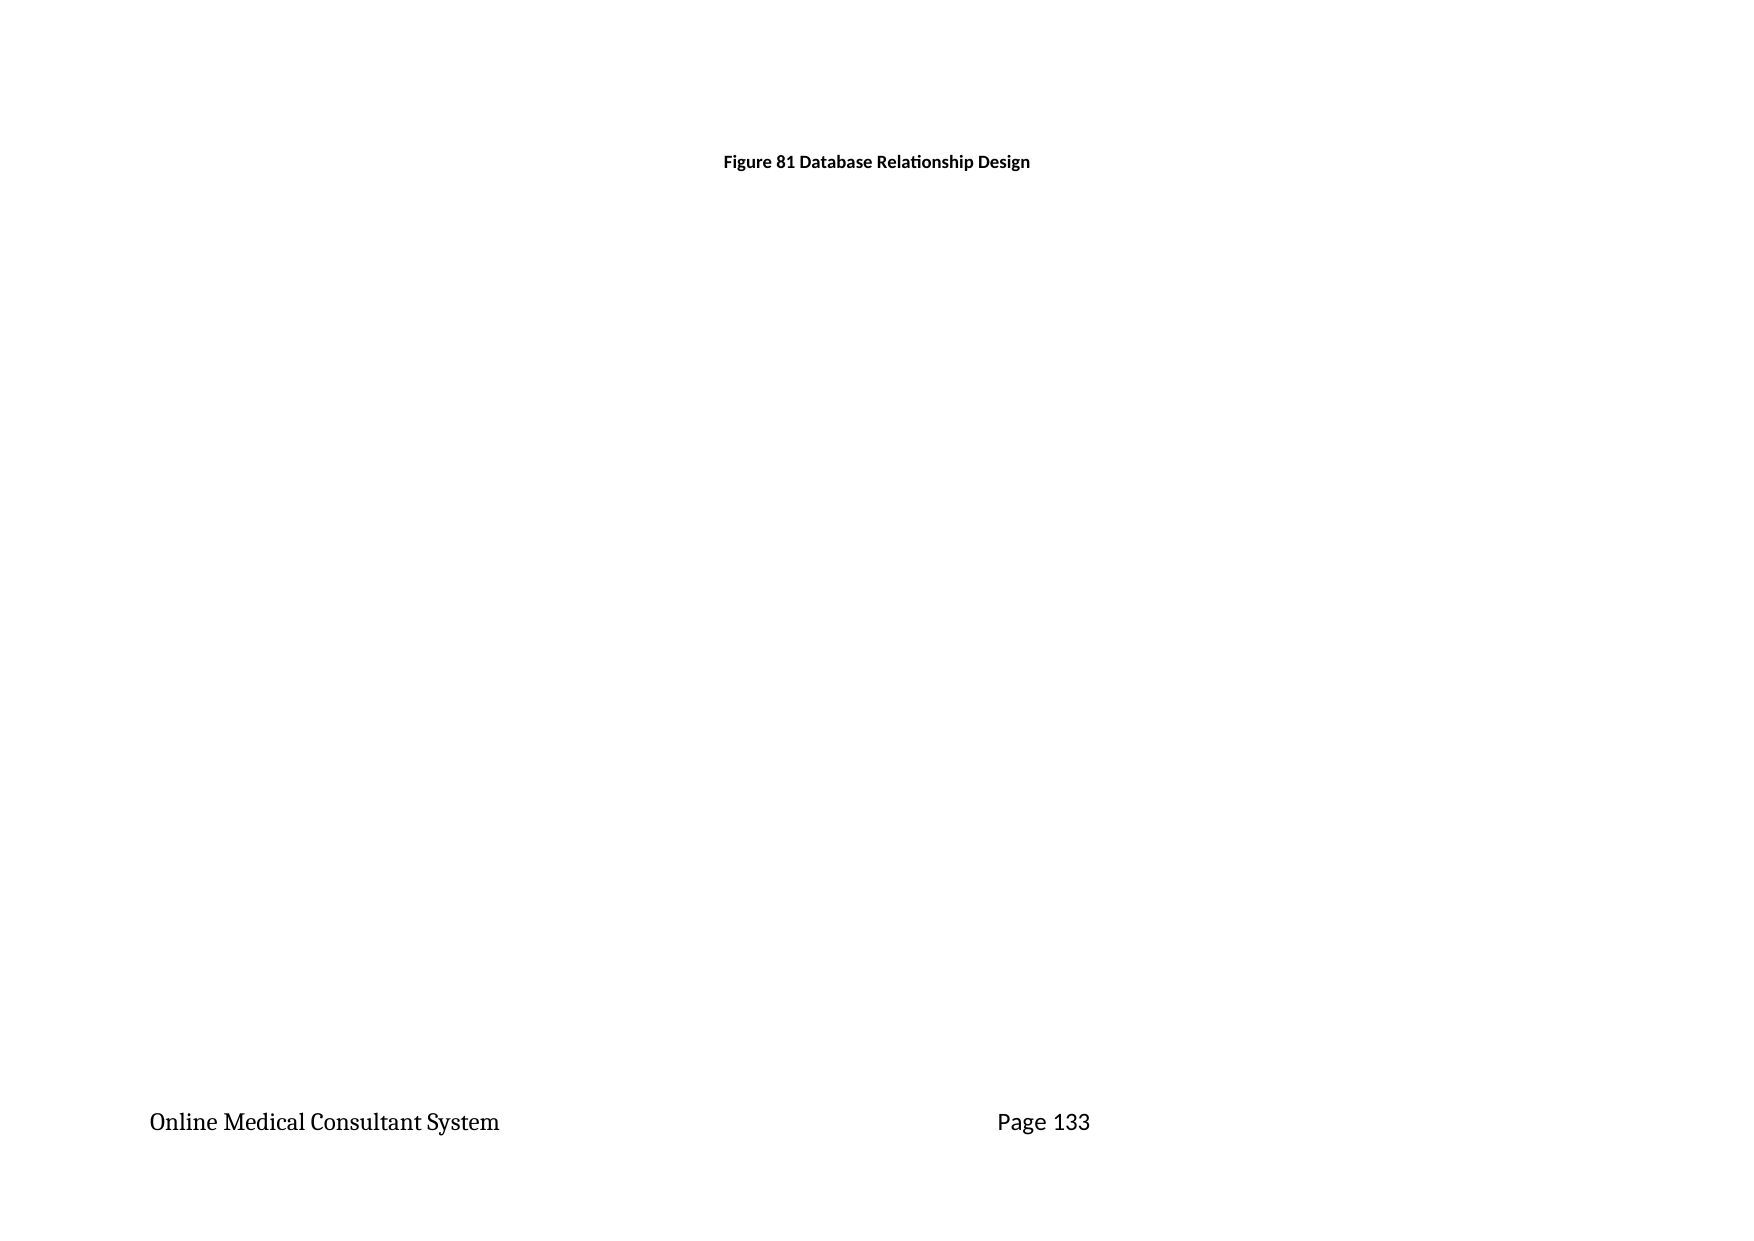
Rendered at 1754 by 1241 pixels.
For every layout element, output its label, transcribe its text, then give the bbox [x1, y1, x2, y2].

text Figure 81 Database Relationship Design [150, 150, 1604, 173]
